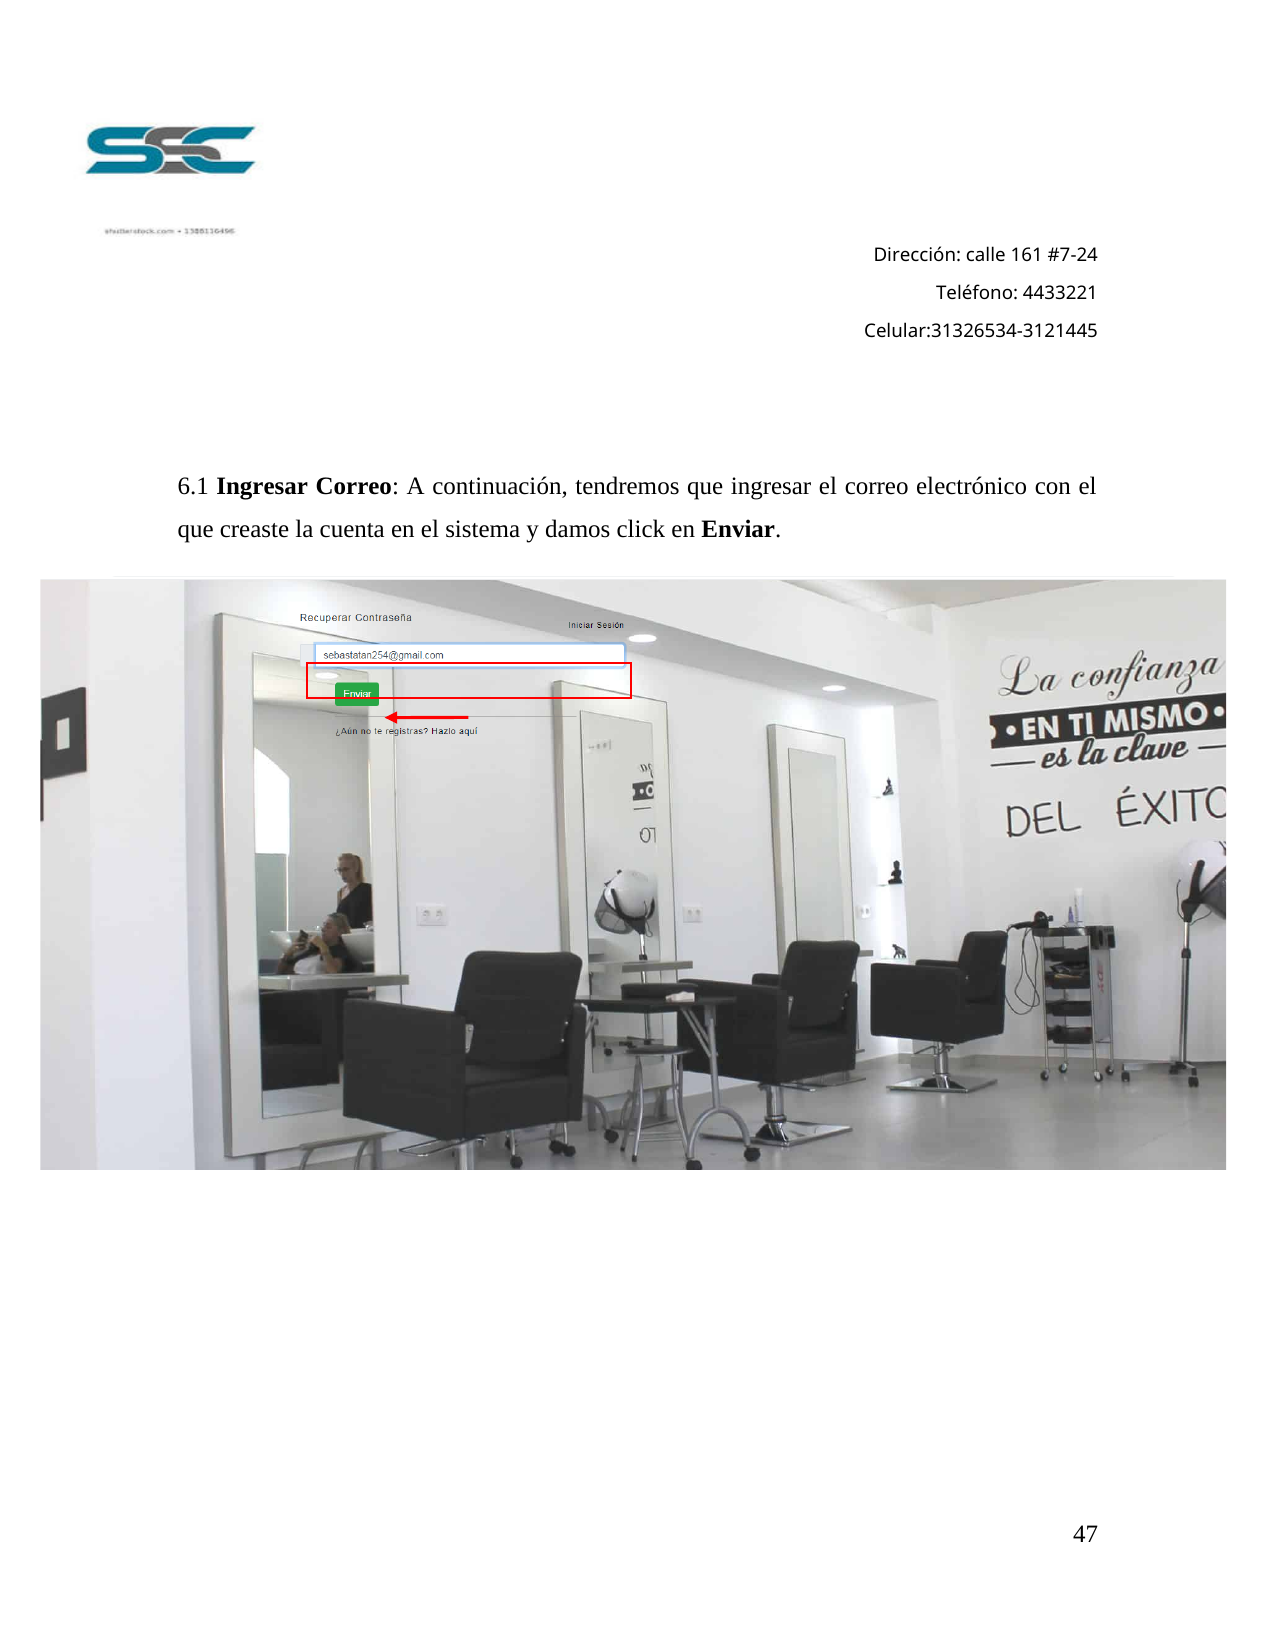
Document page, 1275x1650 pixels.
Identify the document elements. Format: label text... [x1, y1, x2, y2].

picture [40, 576, 1227, 1170]
picture [39, 75, 302, 237]
text 6.1 Ingresar Correo: A continuación, tendremos que ingresar el correo electrónico con el que creaste la cuenta en el sistema y damos click en Enviar. [177, 471, 1098, 543]
